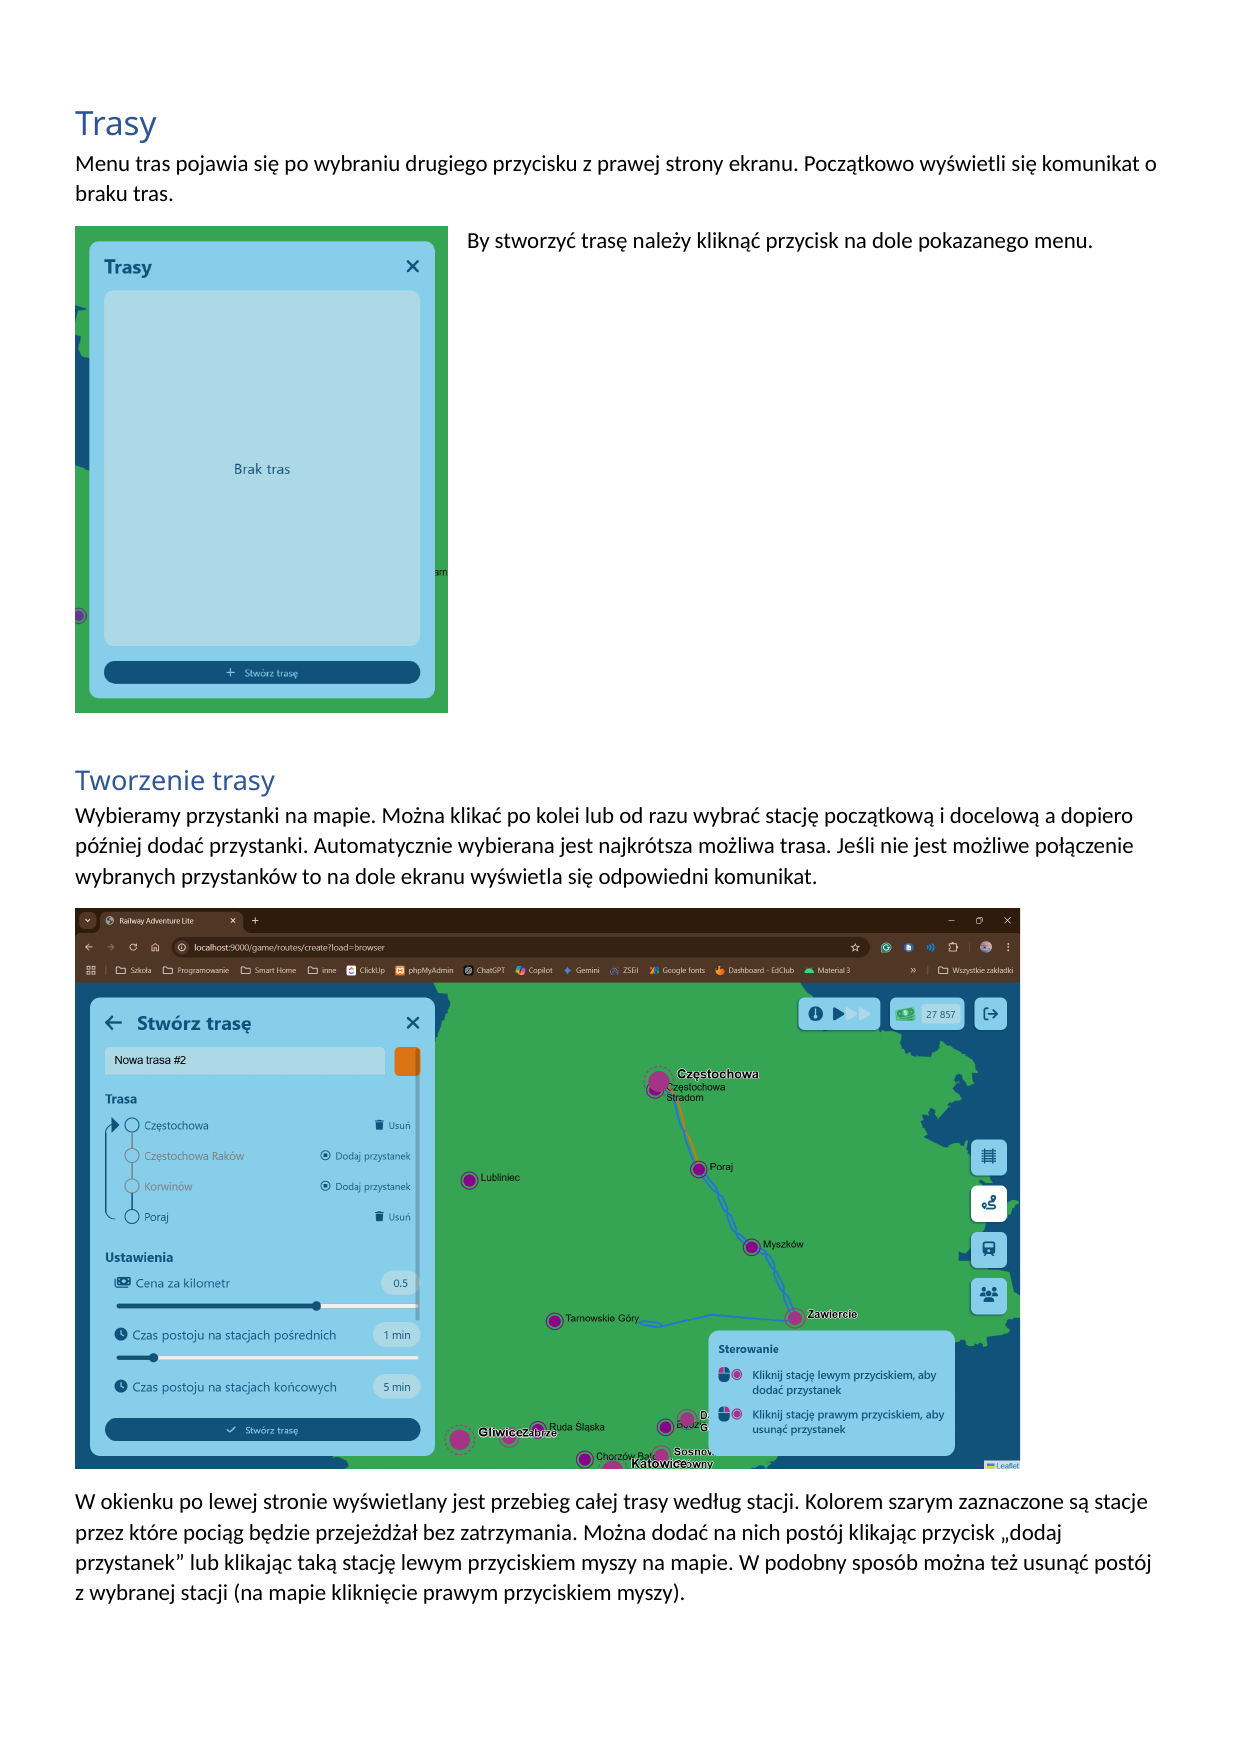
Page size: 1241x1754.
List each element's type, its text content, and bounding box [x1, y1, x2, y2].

text Wybieramy przystanki na mapie. Można klikać po kolei lub od razu wybrać stację początkową i docelową a dopiero później dodać przystanki. Automatycznie wybierana jest najkrótsza możliwa trasa. Jeśli nie jest możliwe połączenie wybranych przystanków to na dole ekranu wyświetla się odpowiedni komunikat. [75, 801, 1165, 890]
picture [75, 908, 1021, 1469]
subtitle Trasy [75, 100, 1165, 145]
subtitle Tworzenie trasy [75, 762, 1165, 798]
text Menu tras pojawia się po wybraniu drugiego przycisku z prawej strony ekranu. Początkowo wyświetli się komunikat o braku tras. [75, 149, 1165, 207]
picture [75, 226, 448, 713]
text W okienku po lewej stronie wyświetlany jest przebieg całej trasy według stacji. Kolorem szarym zaznaczone są stacje przez które pociąg będzie przejeżdżał bez zatrzymania. Można dodać na nich postój klikając przycisk „dodaj przystanek” lub klikając taką stację lewym przyciskiem myszy na mapie. W podobny sposób można też usunąć postój z wybranej stacji (na mapie kliknięcie prawym przyciskiem myszy). [75, 1487, 1165, 1606]
